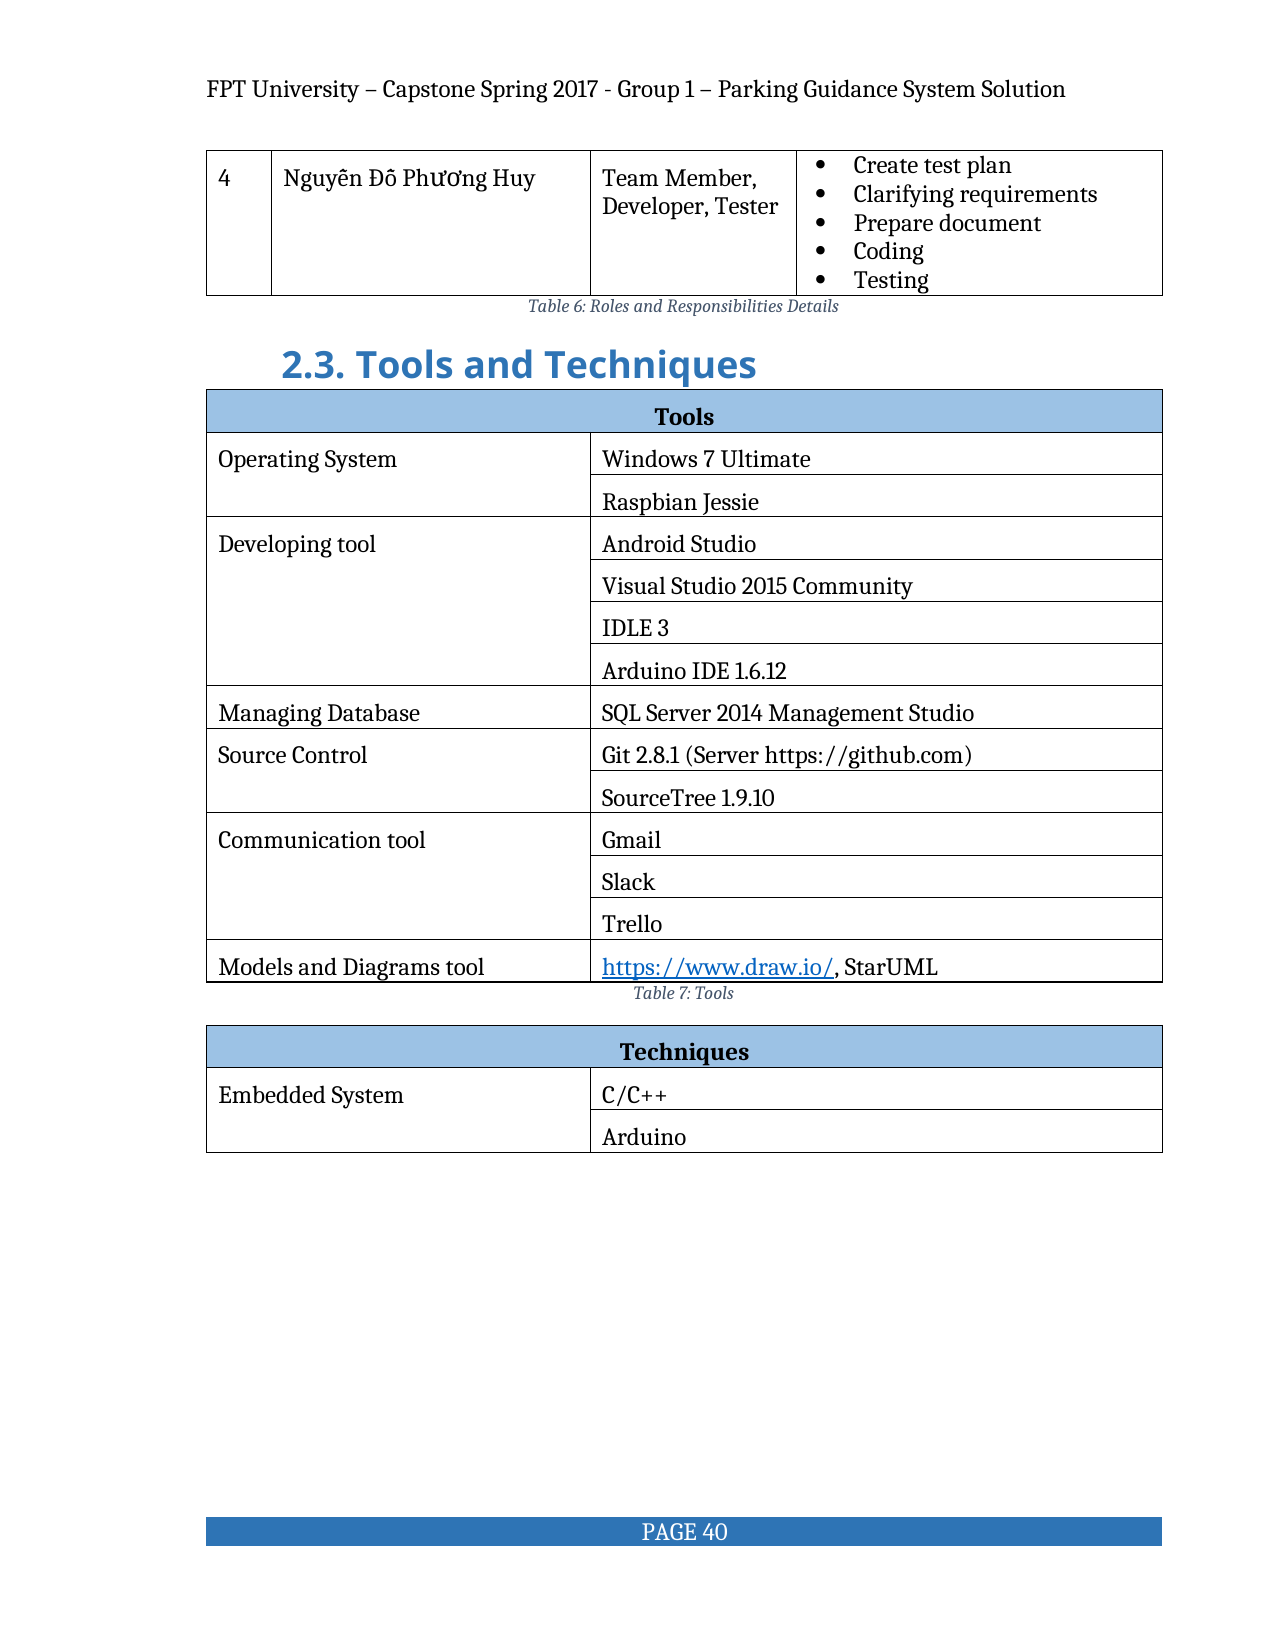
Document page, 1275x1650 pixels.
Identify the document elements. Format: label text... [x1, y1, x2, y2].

table_cell Visual Studio 2015 Community [591, 560, 1162, 601]
table_cell Communication tool [207, 813, 590, 939]
table_cell https://www.draw.io/, StarUML [591, 940, 1162, 981]
table_cell Trello [591, 898, 1162, 939]
table_cell Managing Database [207, 686, 590, 728]
table_cell Arduino IDE 1.6.12 [591, 644, 1162, 685]
table_cell SourceTree 1.9.10 [591, 771, 1162, 812]
table_cell Windows 7 Ultimate [591, 433, 1162, 474]
table_cell Git 2.8.1 (Server https://github.com) [591, 729, 1162, 770]
text Table 7: Tools [206, 983, 1162, 1004]
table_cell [797, 151, 1162, 295]
table_cell Gmail [591, 813, 1162, 854]
table_cell Operating System [207, 433, 590, 516]
table_cell Embedded System [207, 1068, 590, 1152]
table_cell Developing tool [207, 517, 590, 685]
table_cell IDLE 3 [591, 602, 1162, 643]
table_cell C/C++ [591, 1068, 1162, 1109]
table_header Tools [207, 390, 1162, 432]
table_cell Slack [591, 856, 1162, 897]
table_cell Android Studio [591, 517, 1162, 558]
text Table 6: Roles and Responsibilities Details [206, 296, 1162, 317]
table_cell Source Control [207, 729, 590, 812]
table_cell Nguyễn Đỗ Phương Huy [272, 151, 590, 295]
table_cell SQL Server 2014 Management Studio [591, 686, 1162, 728]
subtitle Tools and Techniques [206, 338, 1162, 389]
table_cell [591, 151, 796, 295]
table_cell 4 [207, 151, 271, 295]
table_cell Arduino [591, 1110, 1162, 1152]
table_cell Raspbian Jessie [591, 475, 1162, 516]
table_cell Models and Diagrams tool [207, 940, 590, 981]
table_header Techniques [207, 1026, 1162, 1067]
